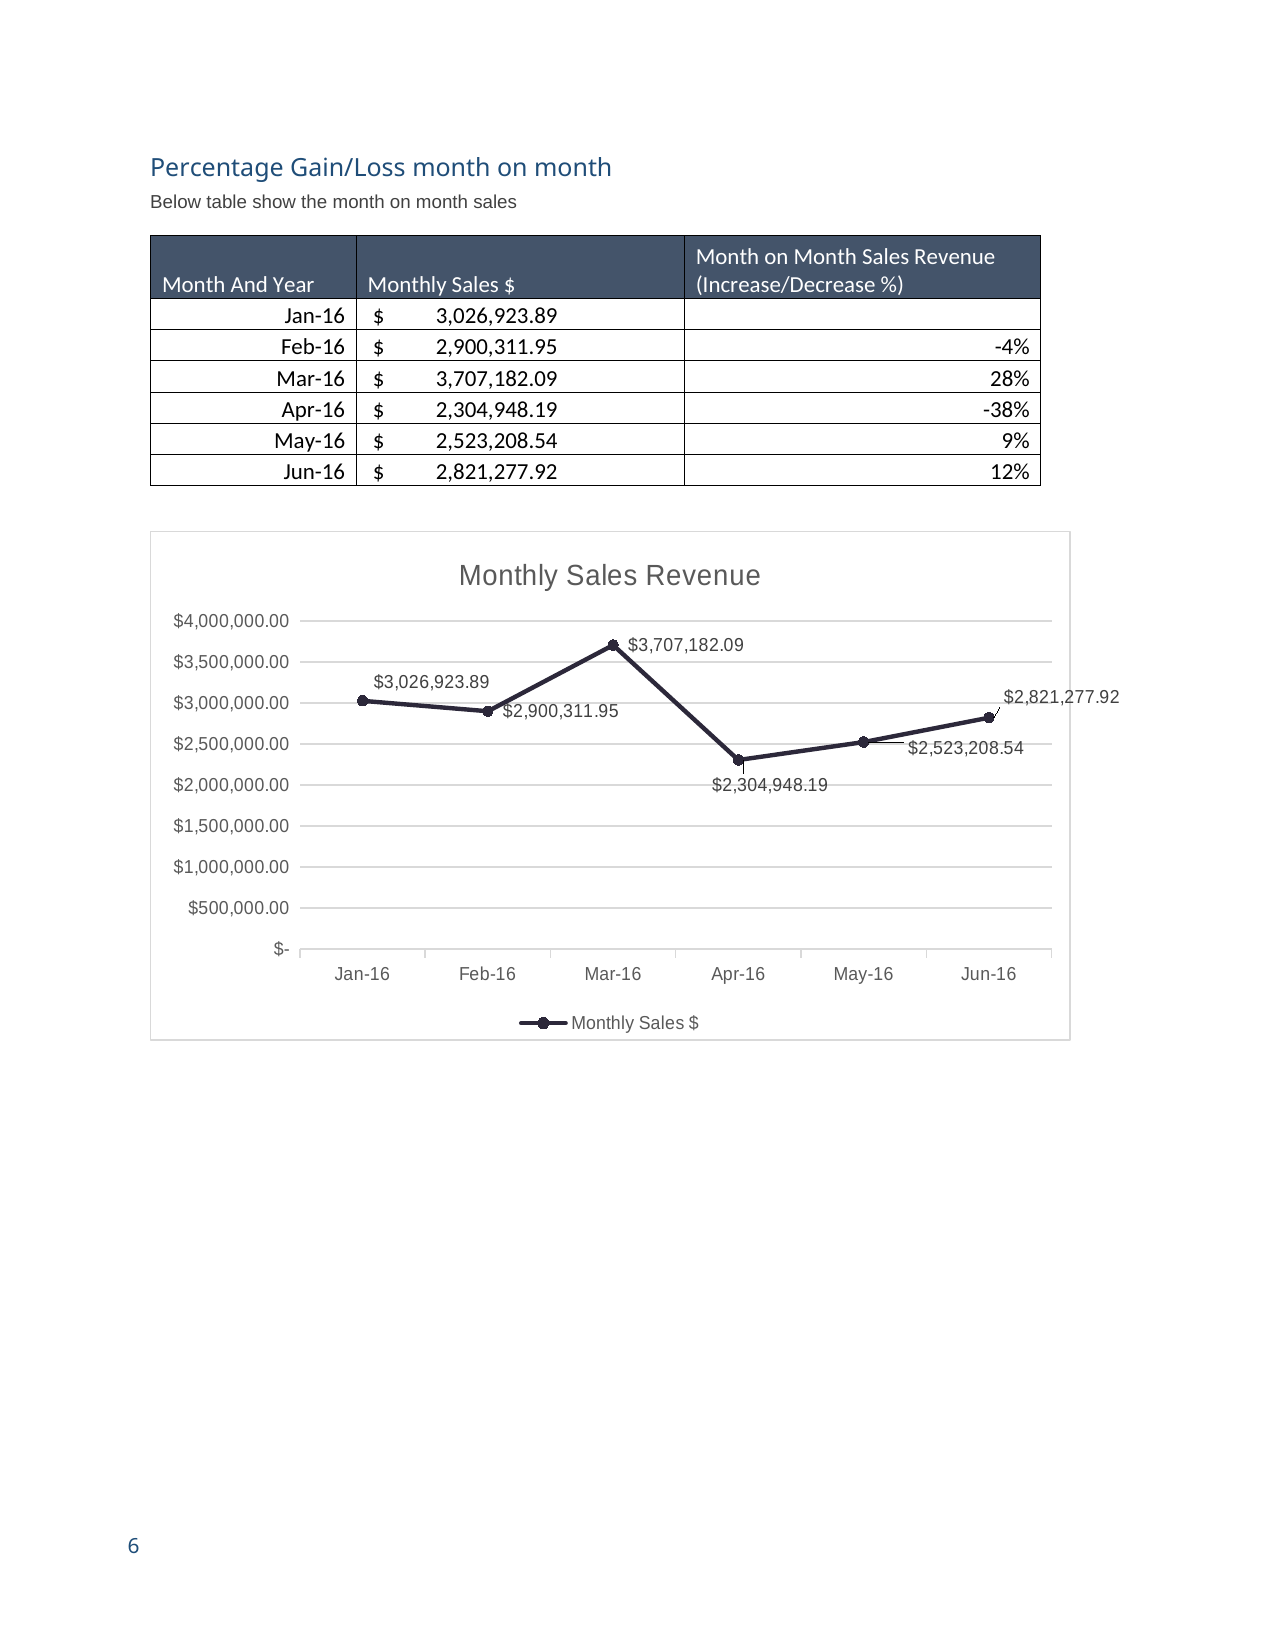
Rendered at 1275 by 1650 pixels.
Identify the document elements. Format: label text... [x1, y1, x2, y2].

table_cell Jan-16 [151, 299, 356, 329]
table_cell Mar-16 [151, 361, 356, 392]
text Below table show the month on month sales [150, 191, 1125, 212]
table_cell $ 2,304,948.19 [357, 393, 684, 423]
table_cell $ 2,900,311.95 [357, 330, 684, 360]
table_cell $ 2,821,277.92 [357, 455, 684, 485]
subtitle Percentage Gain/Loss month on month [150, 150, 1125, 184]
table_cell -38% [685, 393, 1040, 423]
table_cell 28% [685, 361, 1040, 392]
table_cell Feb-16 [151, 330, 356, 360]
table_cell [685, 299, 1040, 329]
table_cell Jun-16 [151, 455, 356, 485]
table_cell 12% [685, 455, 1040, 485]
table_cell $ 2,523,208.54 [357, 424, 684, 454]
table_cell $ 3,707,182.09 [357, 361, 684, 392]
table_cell May-16 [151, 424, 356, 454]
table_cell Apr-16 [151, 393, 356, 423]
table_cell 9% [685, 424, 1040, 454]
table_cell $ 3,026,923.89 [357, 299, 684, 329]
table_header Month And Year [151, 236, 356, 298]
table_header Monthly Sales $ [357, 236, 684, 298]
table_cell -4% [685, 330, 1040, 360]
table_header Month on Month Sales Revenue (Increase/Decrease %) [685, 236, 1040, 298]
